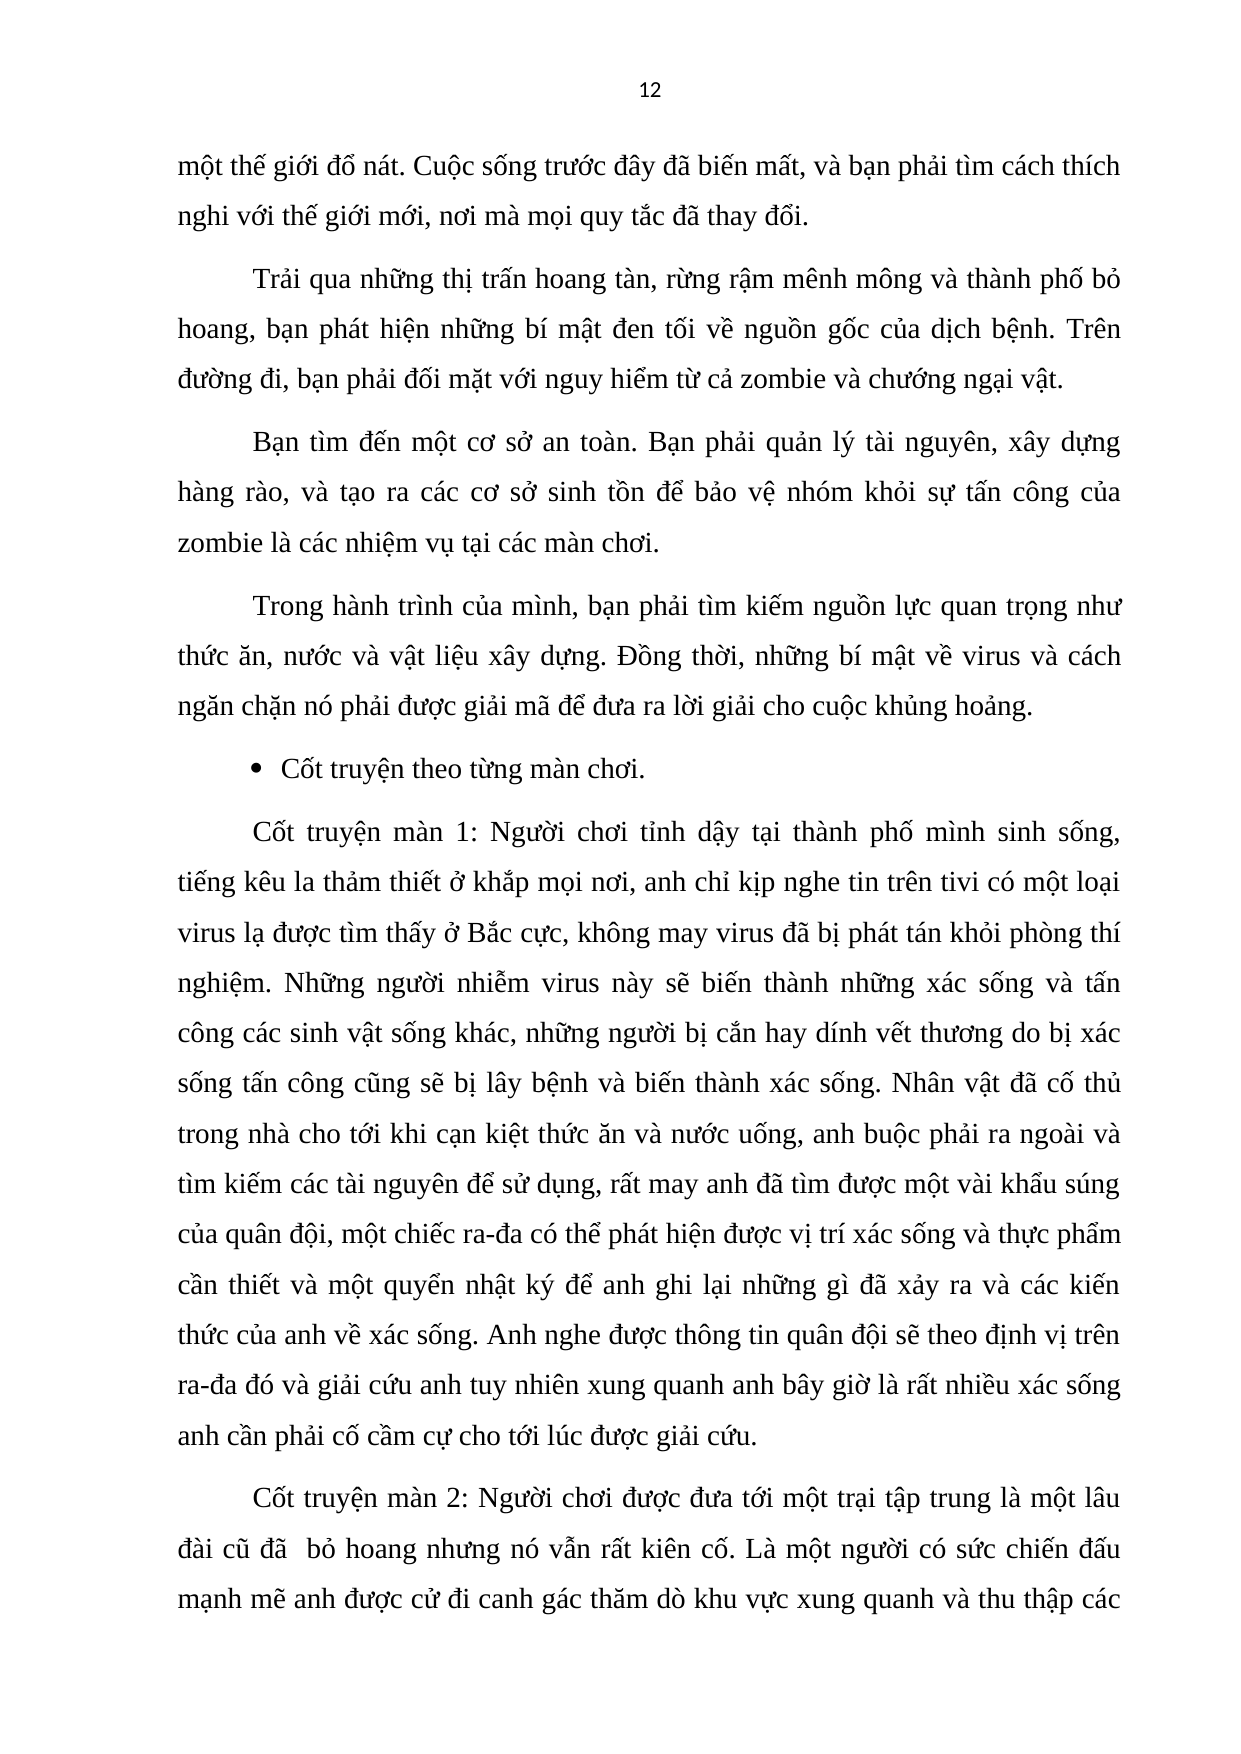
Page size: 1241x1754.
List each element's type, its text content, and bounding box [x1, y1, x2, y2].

text Trong hành trình của mình, bạn phải tìm kiếm nguồn lực quan trọng như thức ăn, nước và vật liệu xây dựng. Đồng thời, những bí mật về virus và cách ngăn chặn nó phải được giải mã để đưa ra lời giải cho cuộc khủng hoảng. [177, 588, 1122, 722]
text Trải qua những thị trấn hoang tàn, rừng rậm mênh mông và thành phố bỏ hoang, bạn phát hiện những bí mật đen tối về nguồn gốc của dịch bệnh. Trên đường đi, bạn phải đối mặt với nguy hiểm từ cả zombie và chướng ngại vật. [177, 261, 1122, 395]
text Bạn tìm đến một cơ sở an toàn. Bạn phải quản lý tài nguyên, xây dựng hàng rào, và tạo ra các cơ sở sinh tồn để bảo vệ nhóm khỏi sự tấn công của zombie là các nhiệm vụ tại các màn chơi. [177, 424, 1122, 558]
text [177, 148, 1122, 232]
list Cốt truyện theo từng màn chơi. [251, 751, 1122, 785]
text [177, 1481, 1122, 1615]
text Cốt truyện màn 1: Người chơi tỉnh dậy tại thành phố mình sinh sống, tiếng kêu la thảm thiết ở khắp mọi nơi, anh chỉ kịp nghe tin trên tivi có một loại virus lạ được tìm thấy ở Bắc cực, không may virus đã bị phát tán khỏi phòng thí nghiệm. Những người nhiễm virus này sẽ biến thành những xác sống và tấn công các sinh vật sống khác, những người bị cắn hay dính vết thương do bị xác sống tấn công cũng sẽ bị lây bệnh và biến thành xác sống. Nhân vật đã cố thủ trong nhà cho tới khi cạn kiệt thức ăn và nước uống, anh buộc phải ra ngoài và tìm kiếm các tài nguyên để sử dụng, rất may anh đã tìm được một vài khẩu súng của quân đội, một chiếc ra-đa có thể phát hiện được vị trí xác sống và thực phẩm cần thiết và một quyển nhật ký để anh ghi lại những gì đã xảy ra và các kiến thức của anh về xác sống. Anh nghe được thông tin quân đội sẽ theo định vị trên ra-đa đó và giải cứu anh tuy nhiên xung quanh anh bây giờ là rất nhiều xác sống anh cần phải cố cầm cự cho tới lúc được giải cứu. [177, 814, 1122, 1451]
